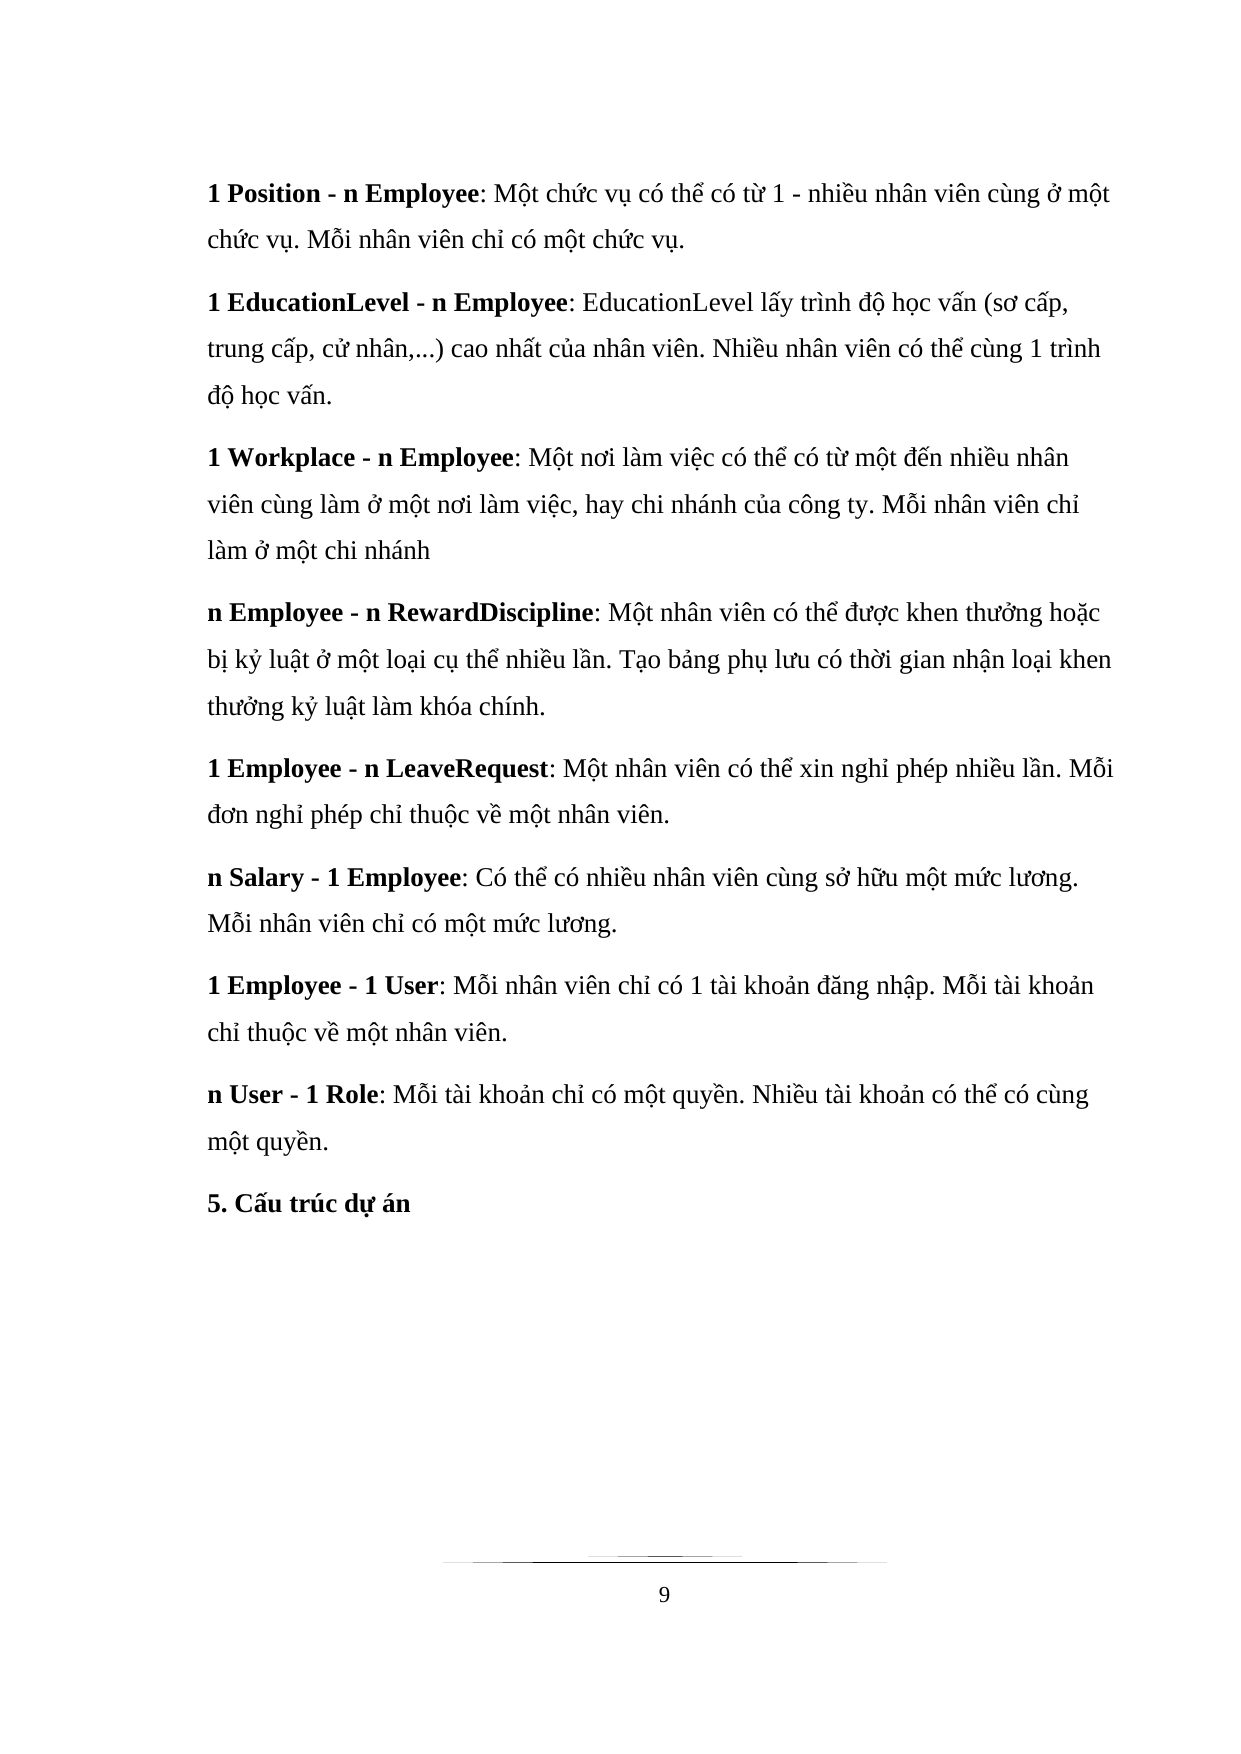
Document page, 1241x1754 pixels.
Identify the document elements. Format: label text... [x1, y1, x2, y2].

text 1 Employee - n LeaveRequest: Một nhân viên có thể xin nghỉ phép nhiều lần. Mỗi đơn nghỉ phép chỉ thuộc về một nhân viên. [207, 752, 1122, 830]
text 5. Cấu trúc dự án [207, 1187, 1122, 1218]
text n User - 1 Role: Mỗi tài khoản chỉ có một quyền. Nhiều tài khoản có thể có cùng một quyền. [207, 1078, 1122, 1156]
text n Employee - n RewardDiscipline: Một nhân viên có thể được khen thưởng hoặc bị kỷ luật ở một loại cụ thể nhiều lần. Tạo bảng phụ lưu có thời gian nhận loại khen thưởng kỷ luật làm khóa chính. [207, 597, 1122, 721]
text 1 Employee - 1 User: Mỗi nhân viên chỉ có 1 tài khoản đăng nhập. Mỗi tài khoản chỉ thuộc về một nhân viên. [207, 969, 1122, 1047]
text 1 EducationLevel - n Employee: EducationLevel lấy trình độ học vấn (sơ cấp, trung cấp, cử nhân,...) cao nhất của nhân viên. Nhiều nhân viên có thể cùng 1 trình độ học vấn. [207, 286, 1122, 410]
text 1 Position - n Employee: Một chức vụ có thể có từ 1 - nhiều nhân viên cùng ở một chức vụ. Mỗi nhân viên chỉ có một chức vụ. [207, 177, 1122, 255]
text 1 Workplace - n Employee: Một nơi làm việc có thể có từ một đến nhiều nhân viên cùng làm ở một nơi làm việc, hay chi nhánh của công ty. Mỗi nhân viên chỉ làm ở một chi nhánh [207, 441, 1122, 566]
text n Salary - 1 Employee: Có thể có nhiều nhân viên cùng sở hữu một mức lương. Mỗi nhân viên chỉ có một mức lương. [207, 861, 1122, 938]
